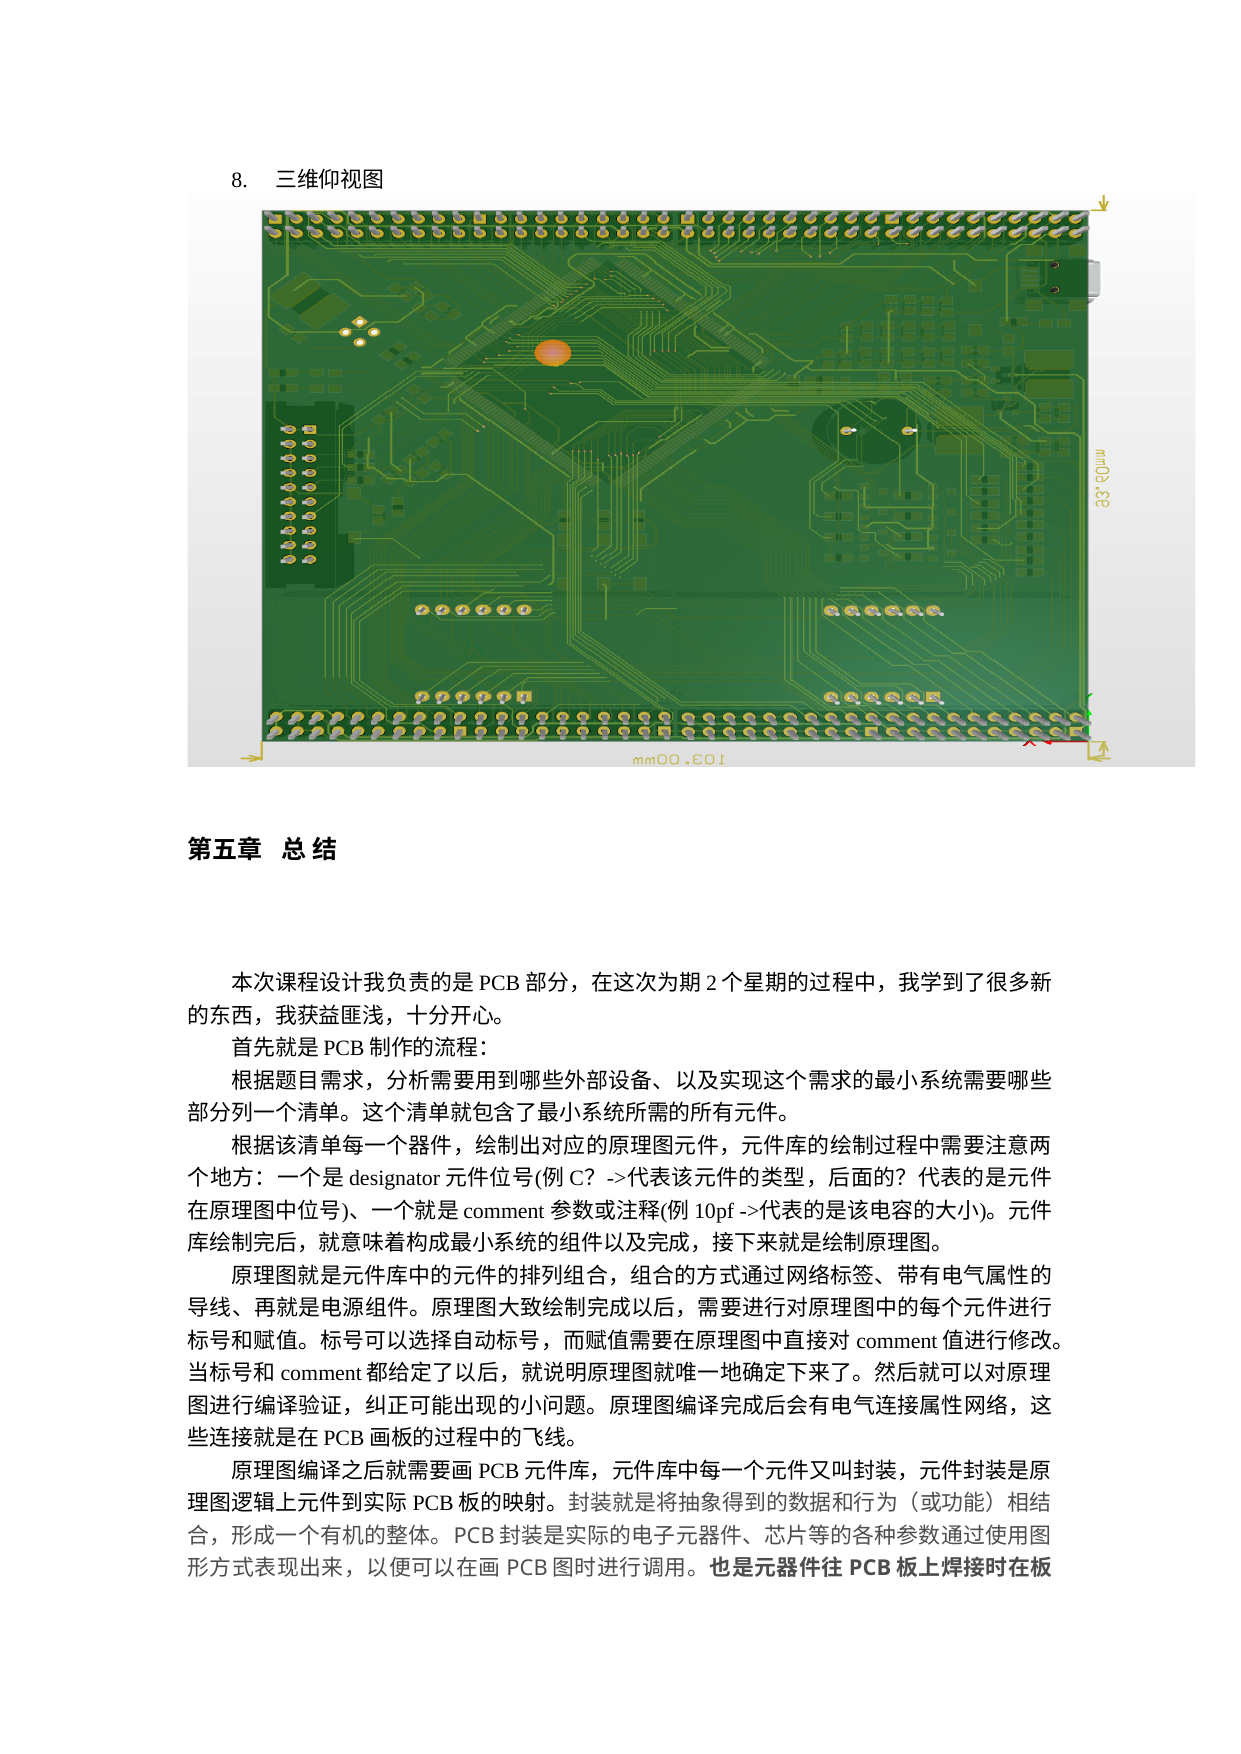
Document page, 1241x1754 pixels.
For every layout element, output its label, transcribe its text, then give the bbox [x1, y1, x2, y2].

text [187, 1452, 1053, 1582]
list 三维仰视图 [187, 162, 1053, 194]
picture [187, 194, 1196, 767]
text 本次课程设计我负责的是PCB部分，在这次为期2个星期的过程中，我学到了很多新的东西，我获益匪浅，十分开心。 [187, 965, 1053, 1030]
text 首先就是PCB制作的流程： [187, 1030, 1053, 1062]
text 根据该清单每一个器件，绘制出对应的原理图元件，元件库的绘制过程中需要注意两个地方：一个是designator元件位号(例C？->代表该元件的类型，后面的？代表的是元件在原理图中位号)、一个就是comment 参数或注释(例10pf ->代表的是该电容的大小)。元件库绘制完后，就意味着构成最小系统的组件以及完成，接下来就是绘制原理图。 [187, 1127, 1053, 1257]
text 根据题目需求，分析需要用到哪些外部设备、以及实现这个需求的最小系统需要哪些部分列一个清单。这个清单就包含了最小系统所需的所有元件。 [187, 1062, 1053, 1127]
text 原理图就是元件库中的元件的排列组合，组合的方式通过网络标签、带有电气属性的导线、再就是电源组件。原理图大致绘制完成以后，需要进行对原理图中的每个元件进行标号和赋值。标号可以选择自动标号，而赋值需要在原理图中直接对comment值进行修改。当标号和comment都给定了以后，就说明原理图就唯一地确定下来了。然后就可以对原理图进行编译验证，纠正可能出现的小问题。原理图编译完成后会有电气连接属性网络，这些连接就是在PCB画板的过程中的飞线。 [187, 1257, 1053, 1452]
subtitle 总 结 [187, 815, 1053, 880]
